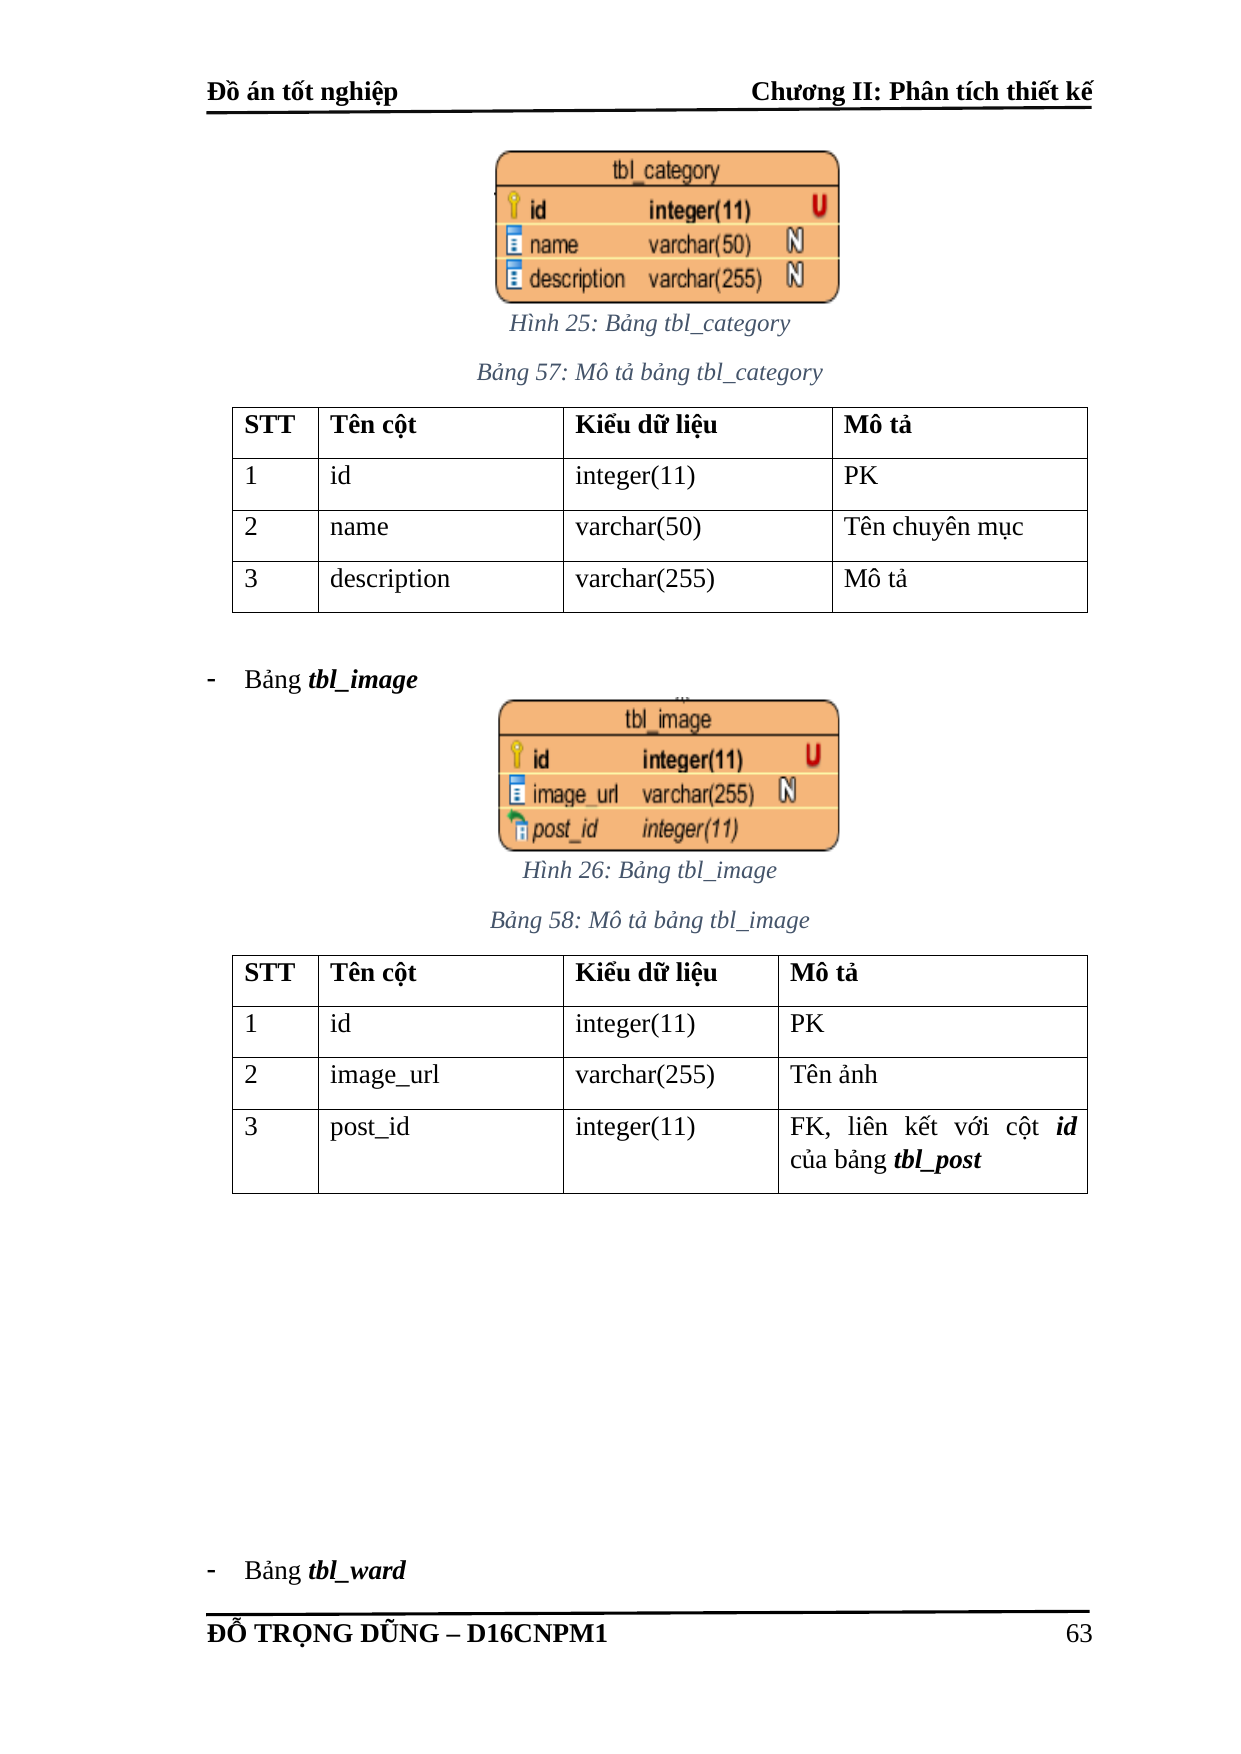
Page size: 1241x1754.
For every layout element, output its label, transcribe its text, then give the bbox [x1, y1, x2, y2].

table_cell Tên ảnh [779, 1058, 1087, 1108]
text Bảng 57: Mô tả bảng tbl_category [207, 357, 1093, 386]
table_header STT [233, 408, 318, 458]
table_cell id [319, 1007, 563, 1057]
picture [497, 697, 840, 854]
table_cell PK [779, 1007, 1087, 1057]
table_header Tên cột [319, 408, 563, 458]
table_cell Mô tả [833, 562, 1087, 612]
table_header Tên cột [319, 956, 563, 1006]
table_cell image_url [319, 1058, 563, 1108]
text Bảng 58: Mô tả bảng tbl_image [207, 905, 1093, 934]
list Bảng tbl_ward [207, 1554, 1093, 1585]
table_cell varchar(255) [564, 562, 832, 612]
table_header Kiểu dữ liệu [564, 956, 778, 1006]
table_header Mô tả [779, 956, 1087, 1006]
table_cell PK [833, 459, 1087, 509]
table_cell id [319, 459, 563, 509]
text Hình 26: Bảng tbl_image [207, 856, 1093, 884]
table_cell 2 [233, 511, 318, 561]
table_cell 3 [233, 562, 318, 612]
table_header Mô tả [833, 408, 1087, 458]
table_cell post_id [319, 1110, 563, 1193]
table_cell FK, liên kết với cột id của bảng tbl_post [779, 1110, 1087, 1193]
picture [494, 147, 843, 306]
table_cell 2 [233, 1058, 318, 1108]
table_cell varchar(50) [564, 511, 832, 561]
table_cell description [319, 562, 563, 612]
table_cell 1 [233, 1007, 318, 1057]
text Hình 25: Bảng tbl_category [207, 308, 1093, 337]
table_cell integer(11) [564, 1110, 778, 1193]
table_cell integer(11) [564, 459, 832, 509]
list Bảng tbl_image [207, 663, 1093, 694]
table_header STT [233, 956, 318, 1006]
table_cell integer(11) [564, 1007, 778, 1057]
table_cell 1 [233, 459, 318, 509]
table_cell 3 [233, 1110, 318, 1193]
table_cell varchar(255) [564, 1058, 778, 1108]
table_cell Tên chuyên mục [833, 511, 1087, 561]
table_header Kiểu dữ liệu [564, 408, 832, 458]
table_cell name [319, 511, 563, 561]
